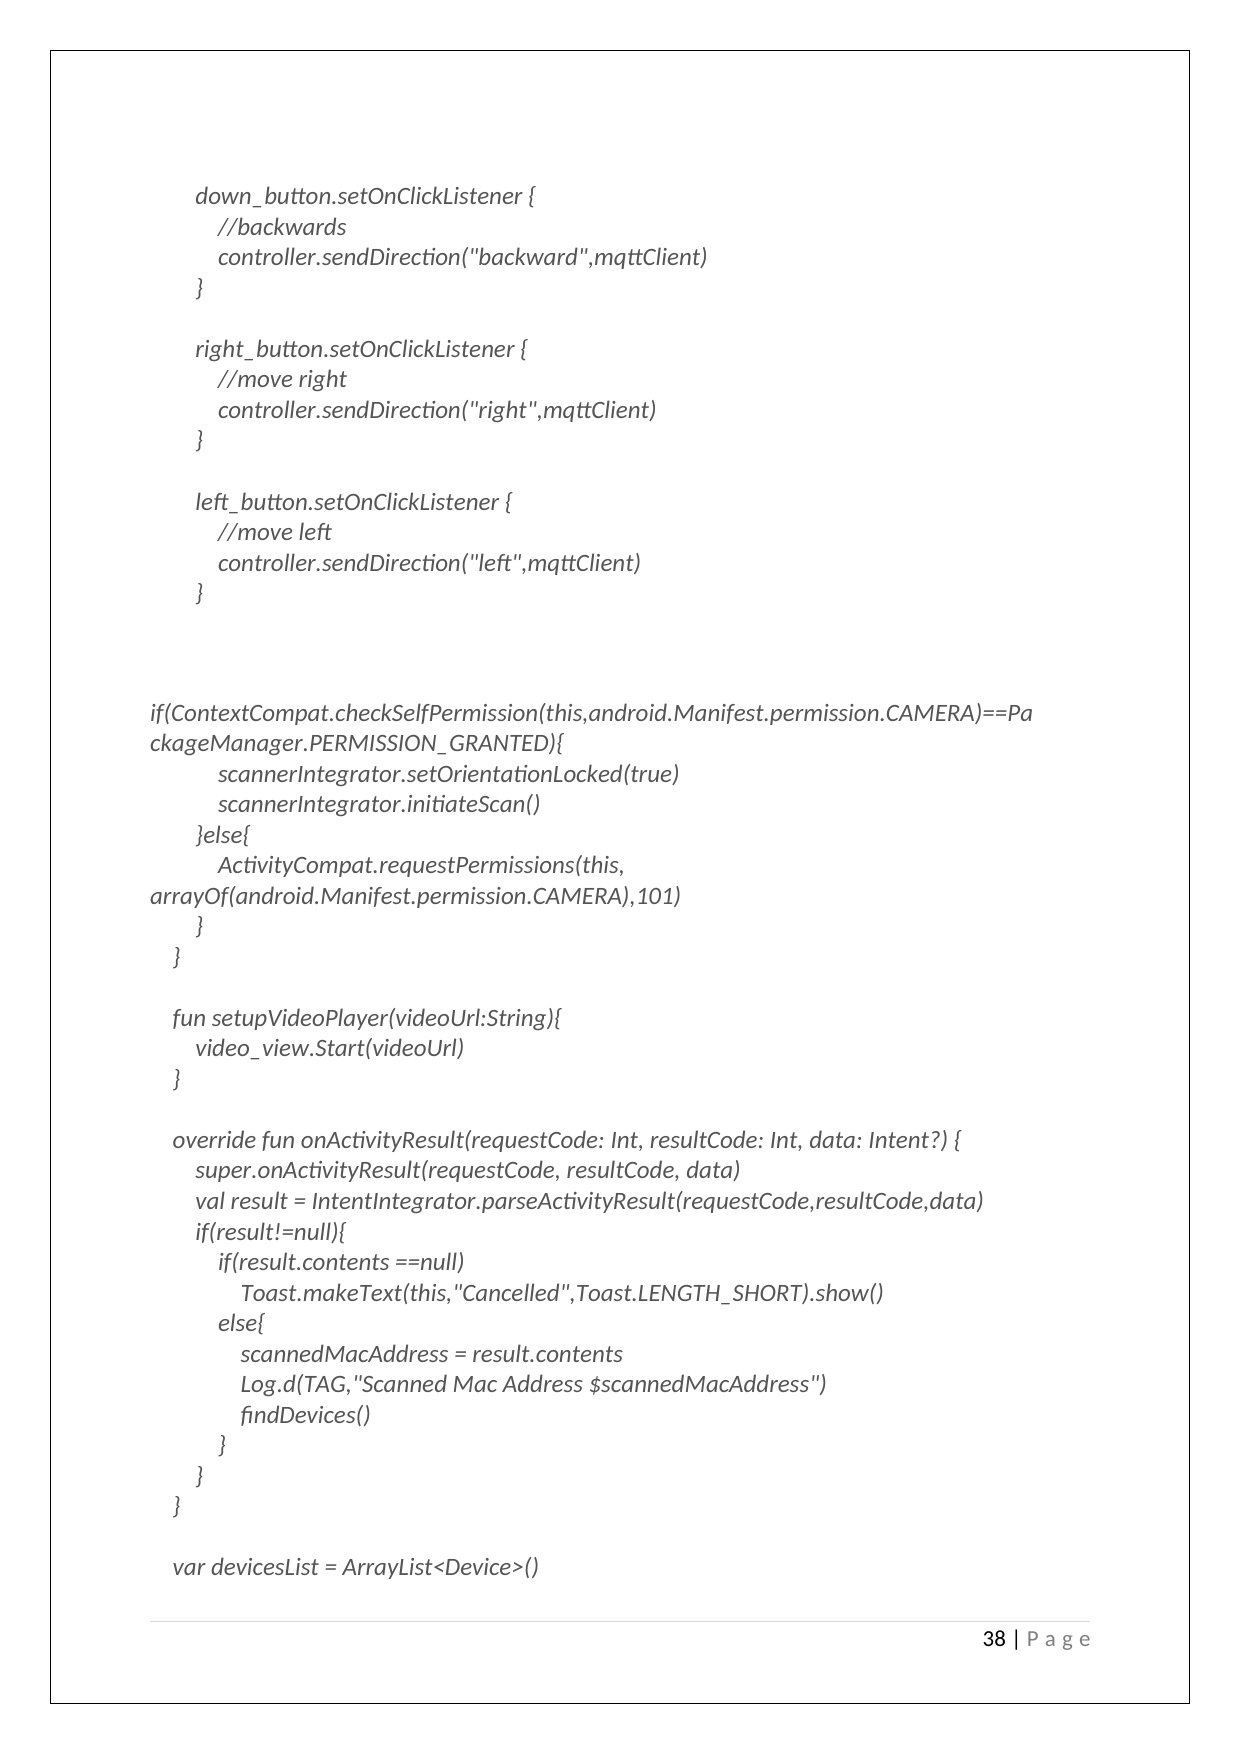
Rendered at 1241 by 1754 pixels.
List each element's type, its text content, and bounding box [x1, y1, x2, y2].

text findDevices() [150, 1399, 1040, 1429]
text Log.d(TAG,"Scanned Mac Address $scannedMacAddress") [150, 1368, 1040, 1399]
text override fun onActivityResult(requestCode: Int, resultCode: Int, data: Intent?) { [150, 1124, 1040, 1155]
text fun setupVideoPlayer(videoUrl:String){ [150, 1002, 1040, 1033]
text } [150, 1490, 1040, 1521]
text } [150, 272, 1040, 303]
text controller.sendDirection("left",mqttClient) [150, 547, 1040, 577]
text else{ [150, 1307, 1040, 1338]
text //move left [150, 516, 1040, 547]
text left_button.setOnClickListener { [150, 486, 1040, 516]
text }else{ [150, 819, 1040, 849]
text } [150, 941, 1040, 972]
text var devicesList = ArrayList<Device>() [150, 1551, 1040, 1582]
text if(result!=null){ [150, 1216, 1040, 1246]
text scannerIntegrator.initiateScan() [150, 788, 1040, 819]
text Toast.makeText(this,"Cancelled",Toast.LENGTH_SHORT).show() [150, 1277, 1040, 1307]
text right_button.setOnClickListener { [150, 333, 1040, 364]
text scannerIntegrator.setOrientationLocked(true) [150, 758, 1040, 788]
text } [150, 1429, 1040, 1460]
text if(result.contents ==null) [150, 1246, 1040, 1277]
text } [150, 1063, 1040, 1094]
text if(ContextCompat.checkSelfPermission(this,android.Manifest.permission.CAMERA)==PackageManager.PERMISSION_GRANTED){ [150, 669, 1040, 758]
text } [150, 911, 1040, 941]
text //backwards [150, 211, 1040, 242]
text scannedMacAddress = result.contents [150, 1338, 1040, 1368]
text controller.sendDirection("right",mqttClient) [150, 394, 1040, 425]
text } [150, 425, 1040, 455]
text video_view.Start(videoUrl) [150, 1033, 1040, 1063]
text ActivityCompat.requestPermissions(this, arrayOf(android.Manifest.permission.CAMERA),101) [150, 849, 1040, 911]
text } [150, 1460, 1040, 1490]
text } [150, 577, 1040, 608]
text //move right [150, 364, 1040, 394]
text down_button.setOnClickListener { [150, 181, 1040, 211]
text val result = IntentIntegrator.parseActivityResult(requestCode,resultCode,data) [150, 1185, 1040, 1216]
text controller.sendDirection("backward",mqttClient) [150, 242, 1040, 272]
text super.onActivityResult(requestCode, resultCode, data) [150, 1155, 1040, 1185]
